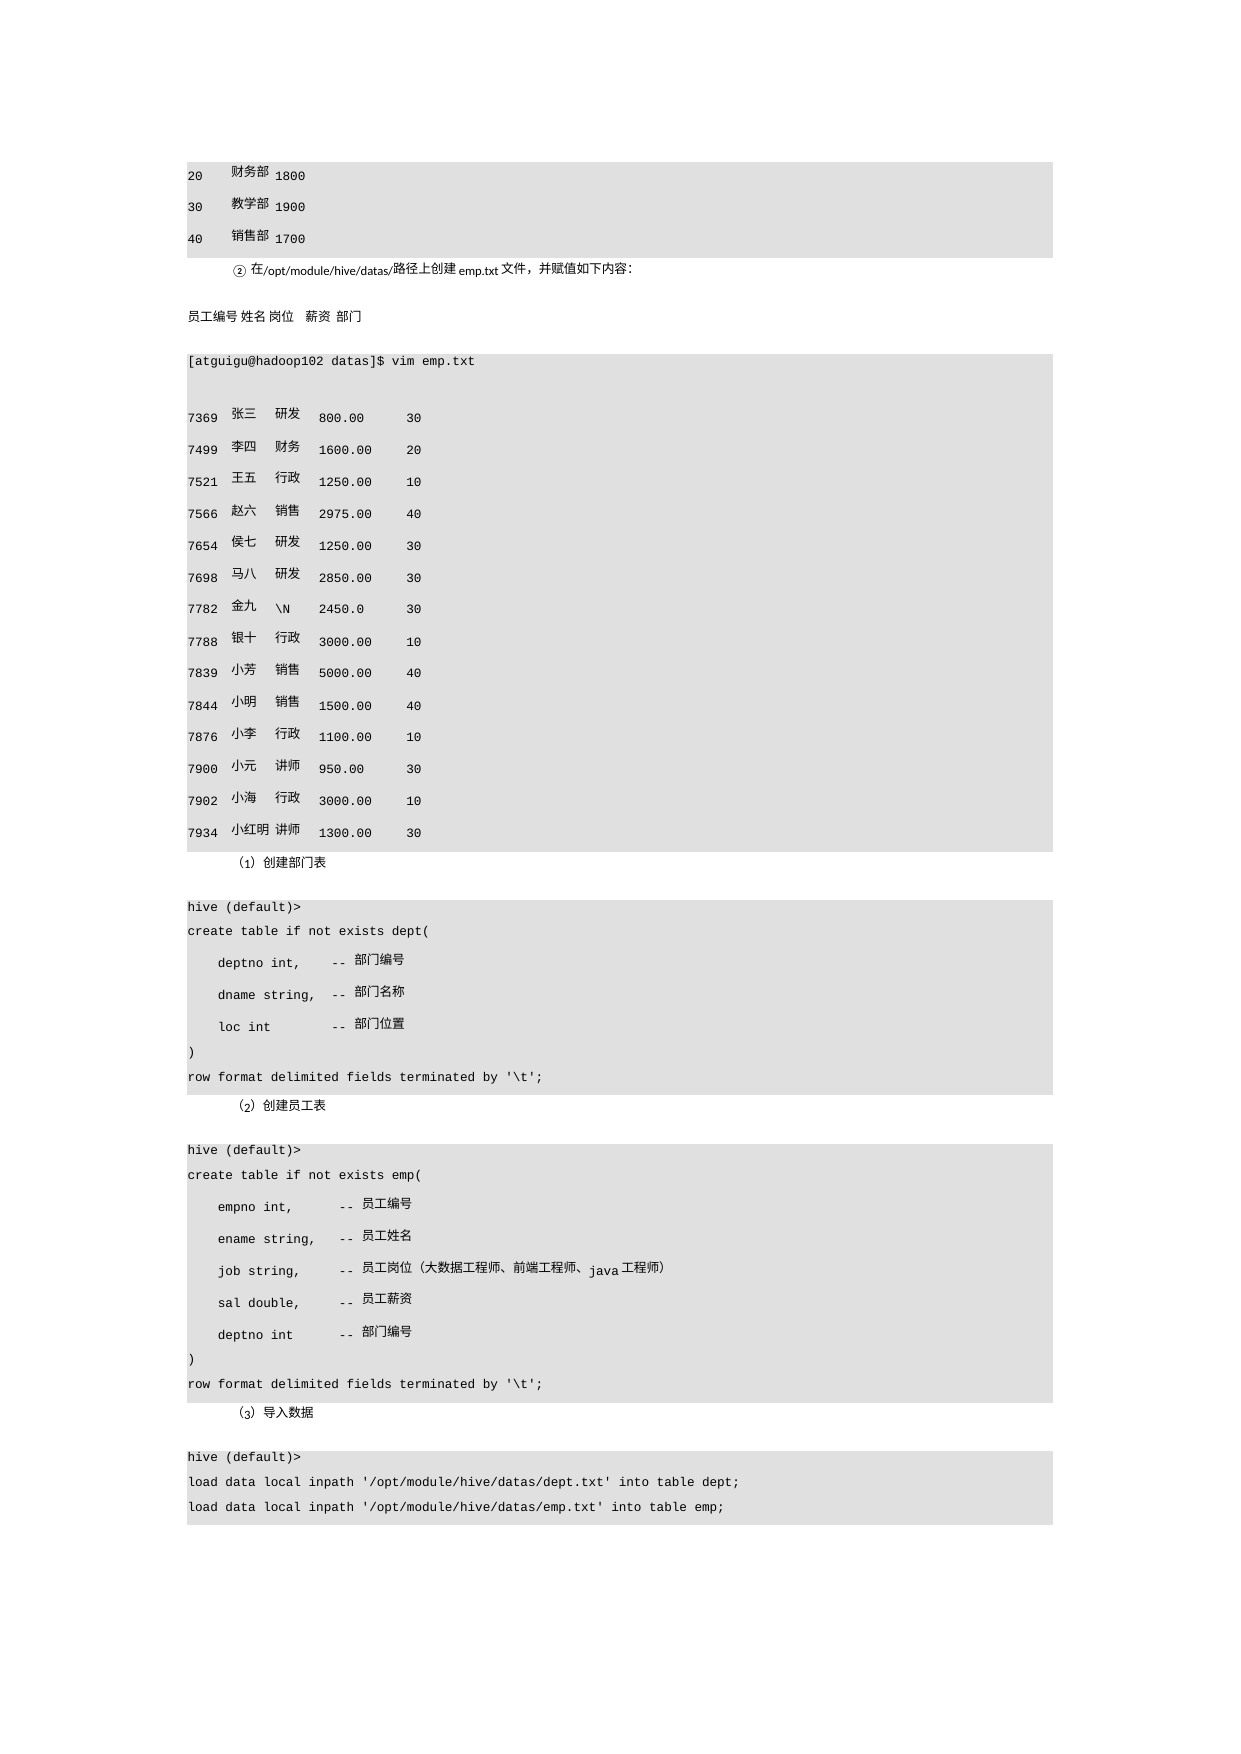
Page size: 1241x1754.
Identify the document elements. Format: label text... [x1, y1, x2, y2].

text deptno int, -- 部门编号 [187, 950, 1053, 982]
text 7654 侯七 研发 1250.00 30 [187, 532, 1053, 564]
text load data local inpath '/opt/module/hive/datas/emp.txt' into table emp; [187, 1501, 1053, 1525]
text [atguigu@hadoop102 datas]$ vim emp.txt [187, 354, 1053, 379]
text 7839 小芳 销售 5000.00 40 [187, 660, 1053, 692]
text row format delimited fields terminated by '\t'; [187, 1378, 1053, 1403]
text 7902 小海 行政 3000.00 10 [187, 788, 1053, 820]
text create table if not exists dept( [187, 925, 1053, 950]
text row format delimited fields terminated by '\t'; [187, 1071, 1053, 1095]
text sal double, -- 员工薪资 [187, 1289, 1053, 1321]
text create table if not exists emp( [187, 1168, 1053, 1193]
text 7566 赵六 销售 2975.00 40 [187, 500, 1053, 532]
text hive (default)> [187, 900, 1053, 925]
text 20 财务部 1800 [187, 162, 1053, 194]
text （1）创建部门表 [187, 852, 1053, 884]
text dname string, -- 部门名称 [187, 982, 1053, 1014]
text load data local inpath '/opt/module/hive/datas/dept.txt' into table dept; [187, 1476, 1053, 1501]
text 7369 张三 研发 800.00 30 [187, 404, 1053, 436]
text 7876 小李 行政 1100.00 10 [187, 724, 1053, 756]
text empno int, -- 员工编号 [187, 1193, 1053, 1225]
text 员工编号 姓名 岗位 薪资 部门 [187, 306, 1053, 339]
text 7934 小红明 讲师 1300.00 30 [187, 820, 1053, 852]
text ②在/opt/module/hive/datas/路径上创建emp.txt文件，并赋值如下内容： [187, 258, 1053, 290]
text （3）导入数据 [187, 1403, 1053, 1435]
text （2）创建员工表 [187, 1095, 1053, 1128]
text 7698 马八 研发 2850.00 30 [187, 564, 1053, 596]
text 30 教学部 1900 [187, 194, 1053, 226]
text ) [187, 1353, 1053, 1378]
text ) [187, 1046, 1053, 1071]
text 7788 银十 行政 3000.00 10 [187, 628, 1053, 660]
text deptno int -- 部门编号 [187, 1321, 1053, 1353]
text loc int -- 部门位置 [187, 1014, 1053, 1046]
text hive (default)> [187, 1144, 1053, 1168]
text 40 销售部 1700 [187, 226, 1053, 258]
text 7900 小元 讲师 950.00 30 [187, 756, 1053, 788]
text job string, -- 员工岗位（大数据工程师、前端工程师、java工程师） [187, 1257, 1053, 1289]
text hive (default)> [187, 1451, 1053, 1476]
text 7844 小明 销售 1500.00 40 [187, 692, 1053, 724]
text ename string, -- 员工姓名 [187, 1225, 1053, 1257]
text 7782 金九 \N 2450.0 30 [187, 596, 1053, 628]
text 7499 李四 财务 1600.00 20 [187, 436, 1053, 468]
text 7521 王五 行政 1250.00 10 [187, 468, 1053, 500]
